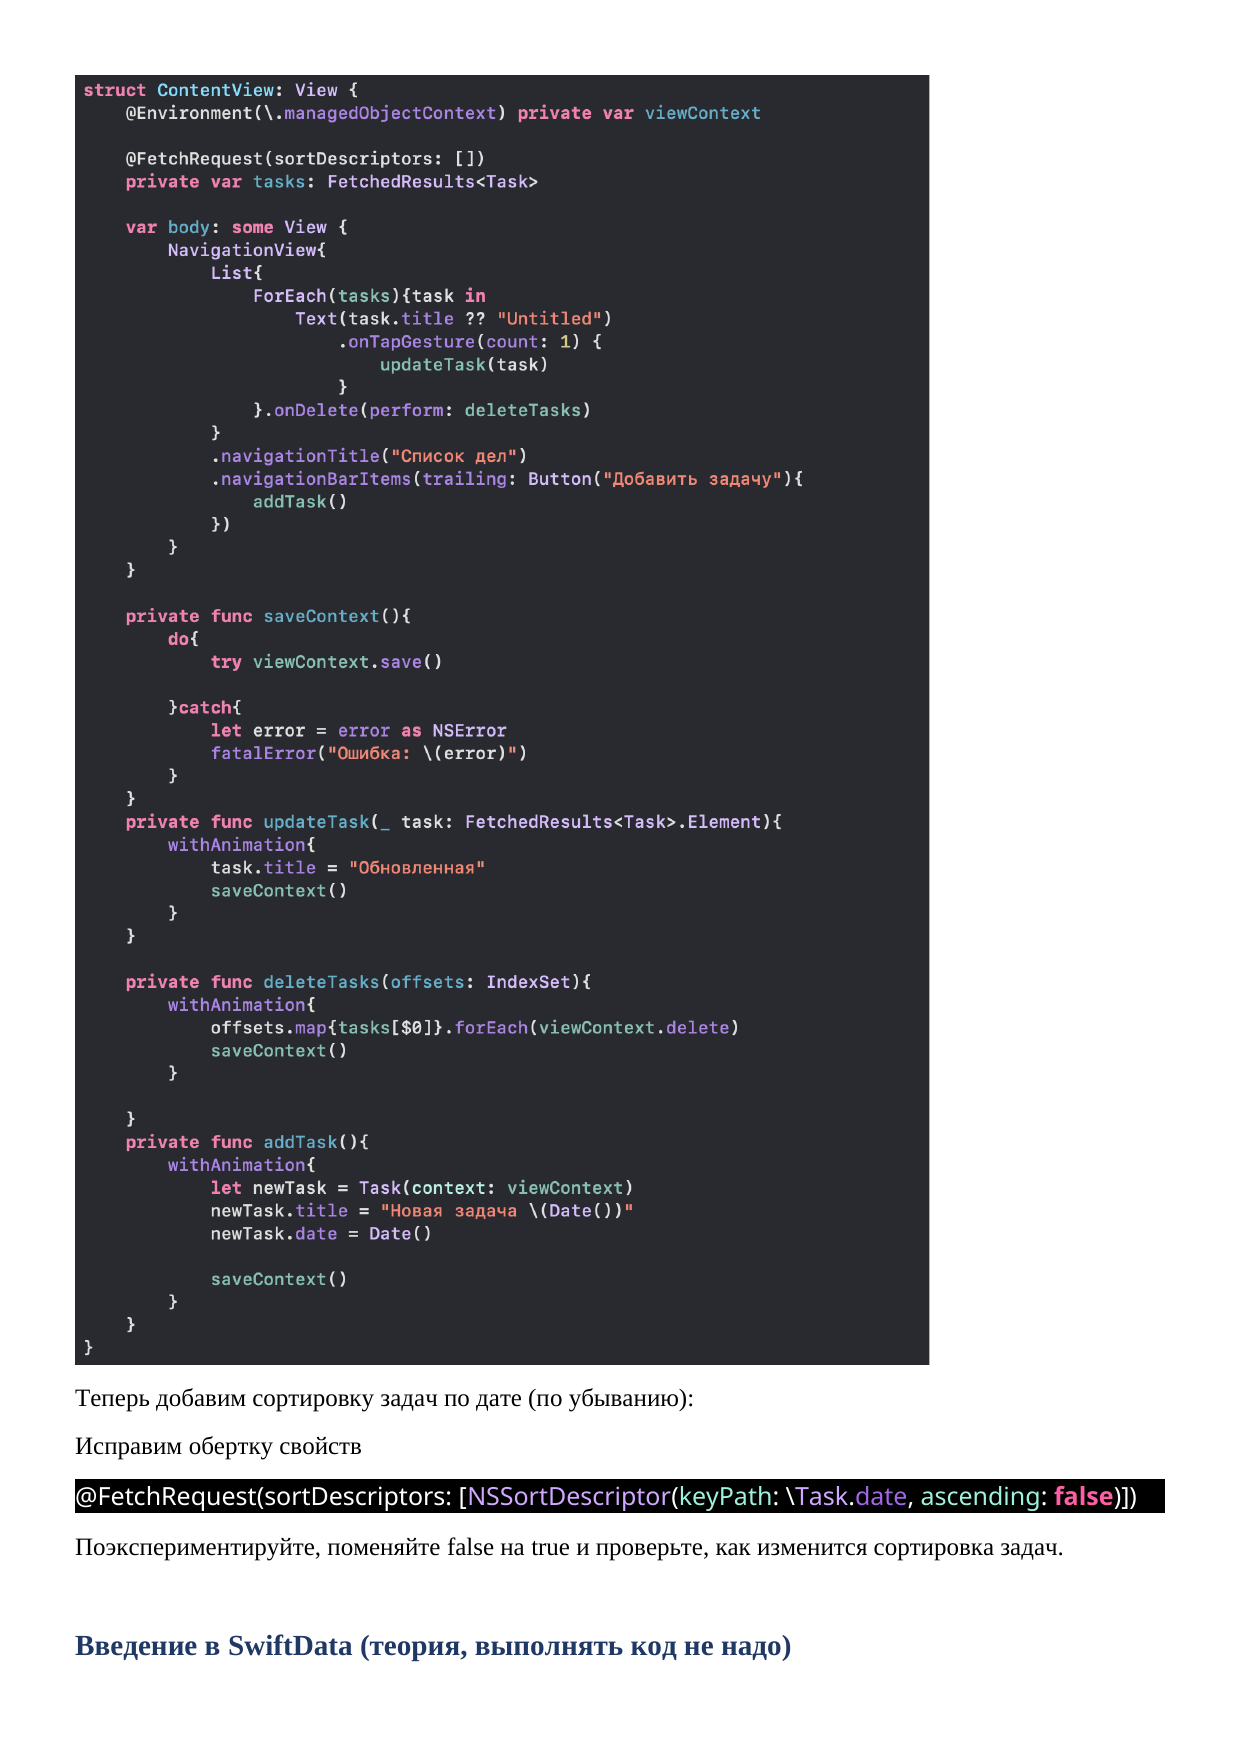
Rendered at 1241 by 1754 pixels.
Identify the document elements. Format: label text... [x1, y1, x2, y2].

text Теперь добавим сортировку задач по дате (по убыванию): [75, 1383, 1165, 1412]
text @FetchRequest(sortDescriptors: [NSSortDescriptor(keyPath: \Task.date, ascending: false)]) [75, 1479, 1165, 1513]
text Поэкспериментируйте, поменяйте false на true и проверьте, как изменится сортировка задач. [75, 1532, 1165, 1561]
subtitle Введение в SwiftData (теория, выполнять код не надо) [75, 1628, 1165, 1661]
text Исправим обертку свойств [75, 1431, 1165, 1460]
picture [75, 75, 930, 1365]
